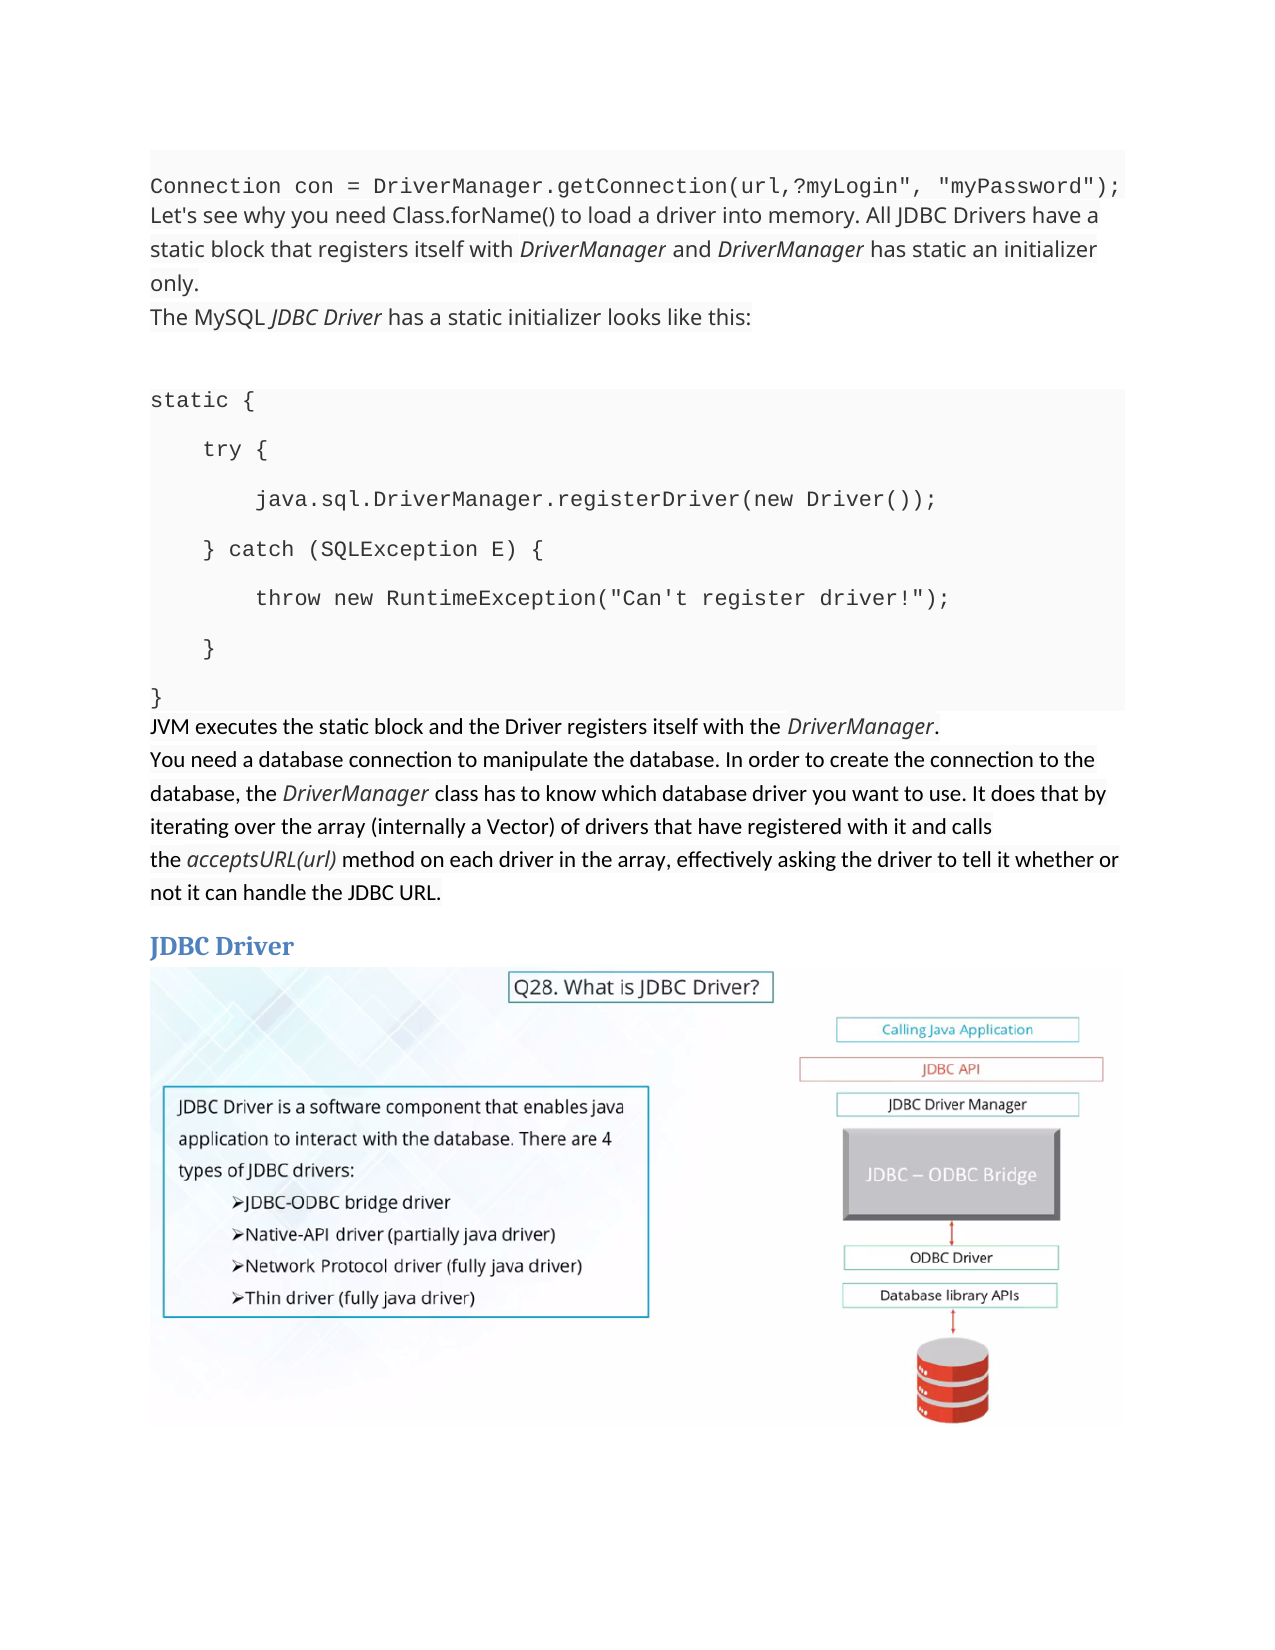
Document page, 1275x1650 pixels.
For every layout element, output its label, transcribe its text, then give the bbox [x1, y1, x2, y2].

text try { [150, 439, 1125, 463]
text Let's see why you need Class.forName() to load a driver into memory. All JDBC Drivers have a static block that registers itself with DriverManager and DriverManager has static an initializer only. The MySQL JDBC Driver has a static initializer looks like this: [150, 199, 1125, 364]
text Connection con = DriverManager.getConnection(url,?myLogin", "myPassword"); [150, 175, 1125, 199]
text } catch (SQLException E) { [150, 538, 1125, 563]
text } [150, 637, 1125, 662]
text throw new RuntimeException("Can't register driver!"); [150, 587, 1125, 612]
picture [150, 967, 1125, 1427]
text } [150, 687, 1125, 711]
text static { [150, 389, 1125, 414]
subtitle JDBC Driver [150, 931, 1125, 962]
text java.sql.DriverManager.registerDriver(new Driver()); [150, 488, 1125, 513]
text JVM executes the static block and the Driver registers itself with the DriverManager. You need a database connection to manipulate the database. In order to create the connection to the database, the DriverManager class has to know which database driver you want to use. It does that by iterating over the array (internally a Vector) of drivers that have registered with it and calls the acceptsURL(url) method on each driver in the array, effectively asking the driver to tell it whether or not it can handle the JDBC URL. [150, 711, 1125, 906]
